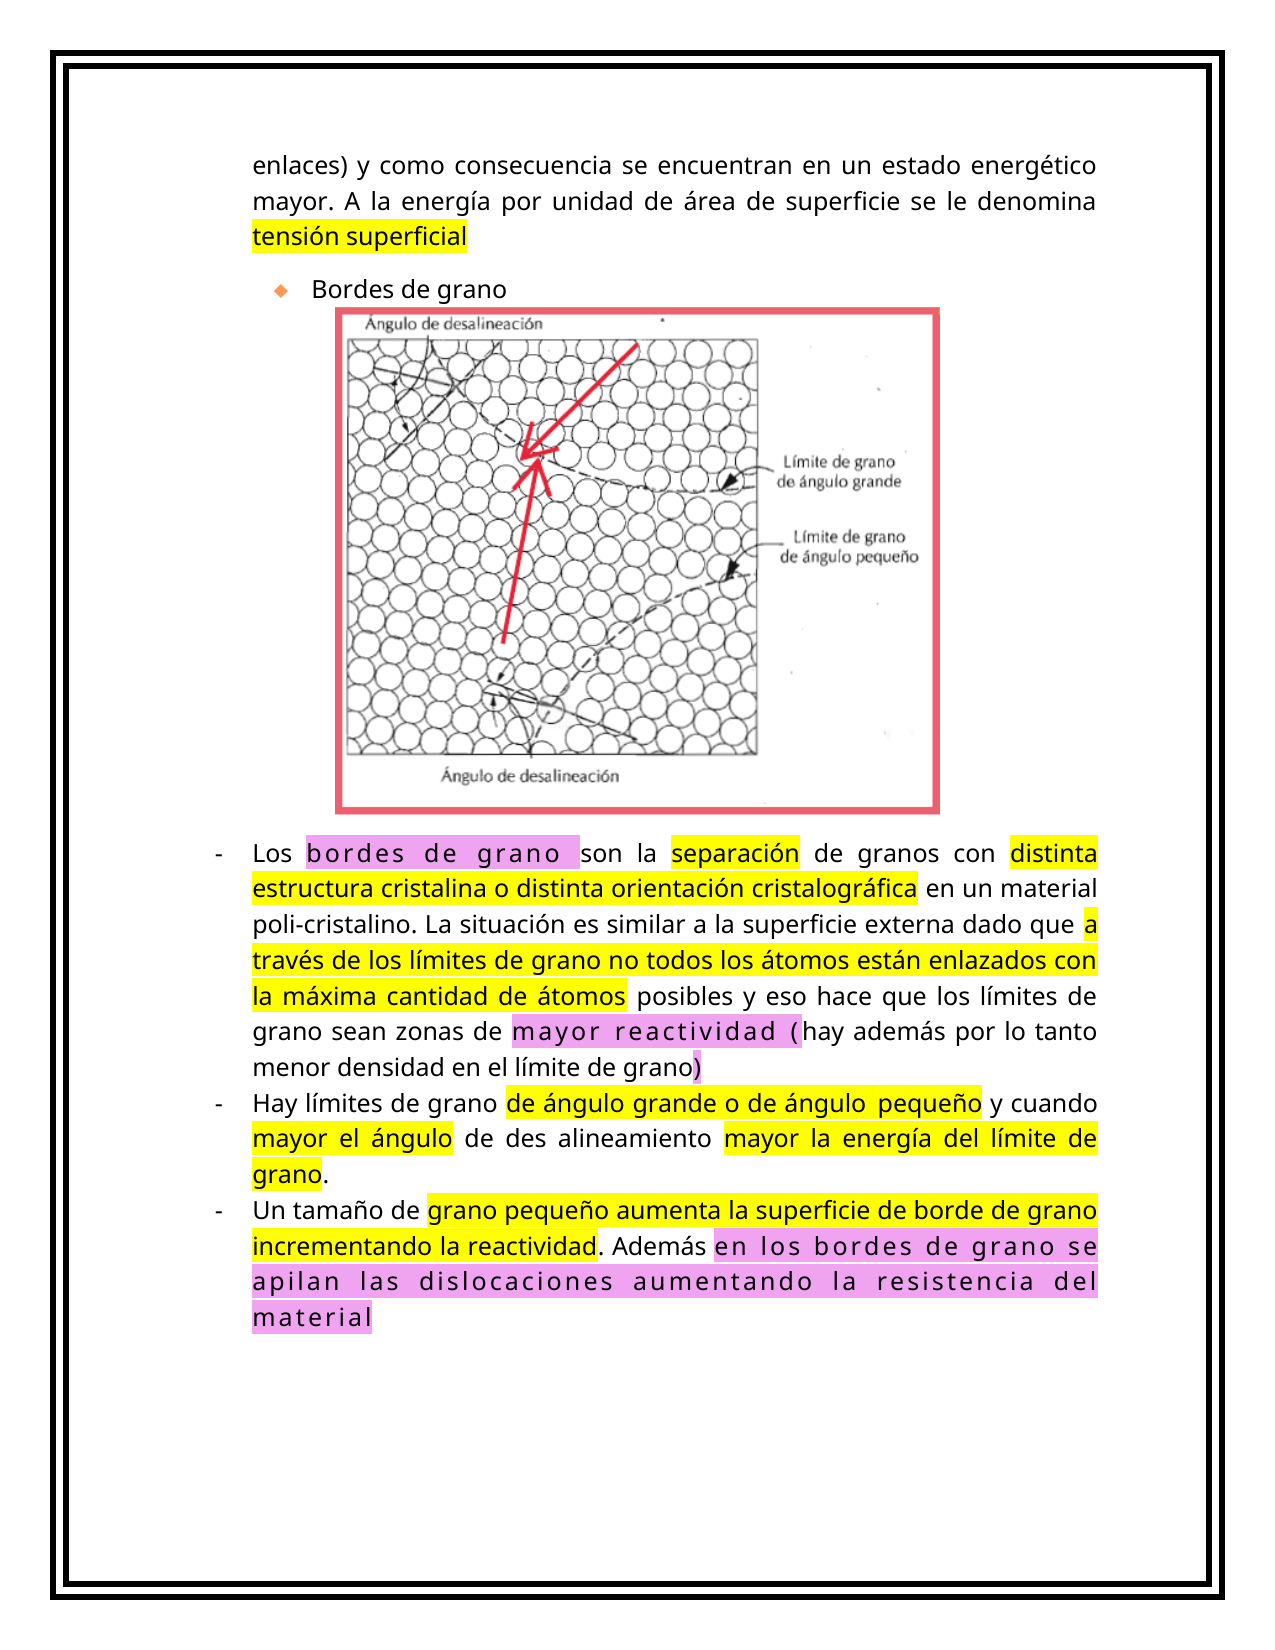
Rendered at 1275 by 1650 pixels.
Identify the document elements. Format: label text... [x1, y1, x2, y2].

picture [335, 307, 940, 817]
list Hay límites de grano de ángulo grande o de ángulo pequeño y cuando mayor el ángulo de des alineamiento mayor la energía del límite de grano. [214, 1085, 1098, 1191]
subtitle Bordes de grano [274, 271, 1098, 305]
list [214, 147, 1098, 253]
list Los bordes de grano son la separación de granos con distinta estructura cristalina o distinta orientación cristalográfica en un material poli-cristalino. La situación es similar a la superficie externa dado que a través de los límites de grano no todos los átomos están enlazados con la máxima cantidad de átomos posibles y eso hace que los límites de grano sean zonas de mayor reactividad (hay además por lo tanto menor densidad en el límite de grano) [214, 835, 1098, 1084]
list Un tamaño de grano pequeño aumenta la superficie de borde de grano incrementando la reactividad. Además en los bordes de grano se apilan las dislocaciones aumentando la resistencia del material [214, 1192, 1098, 1334]
